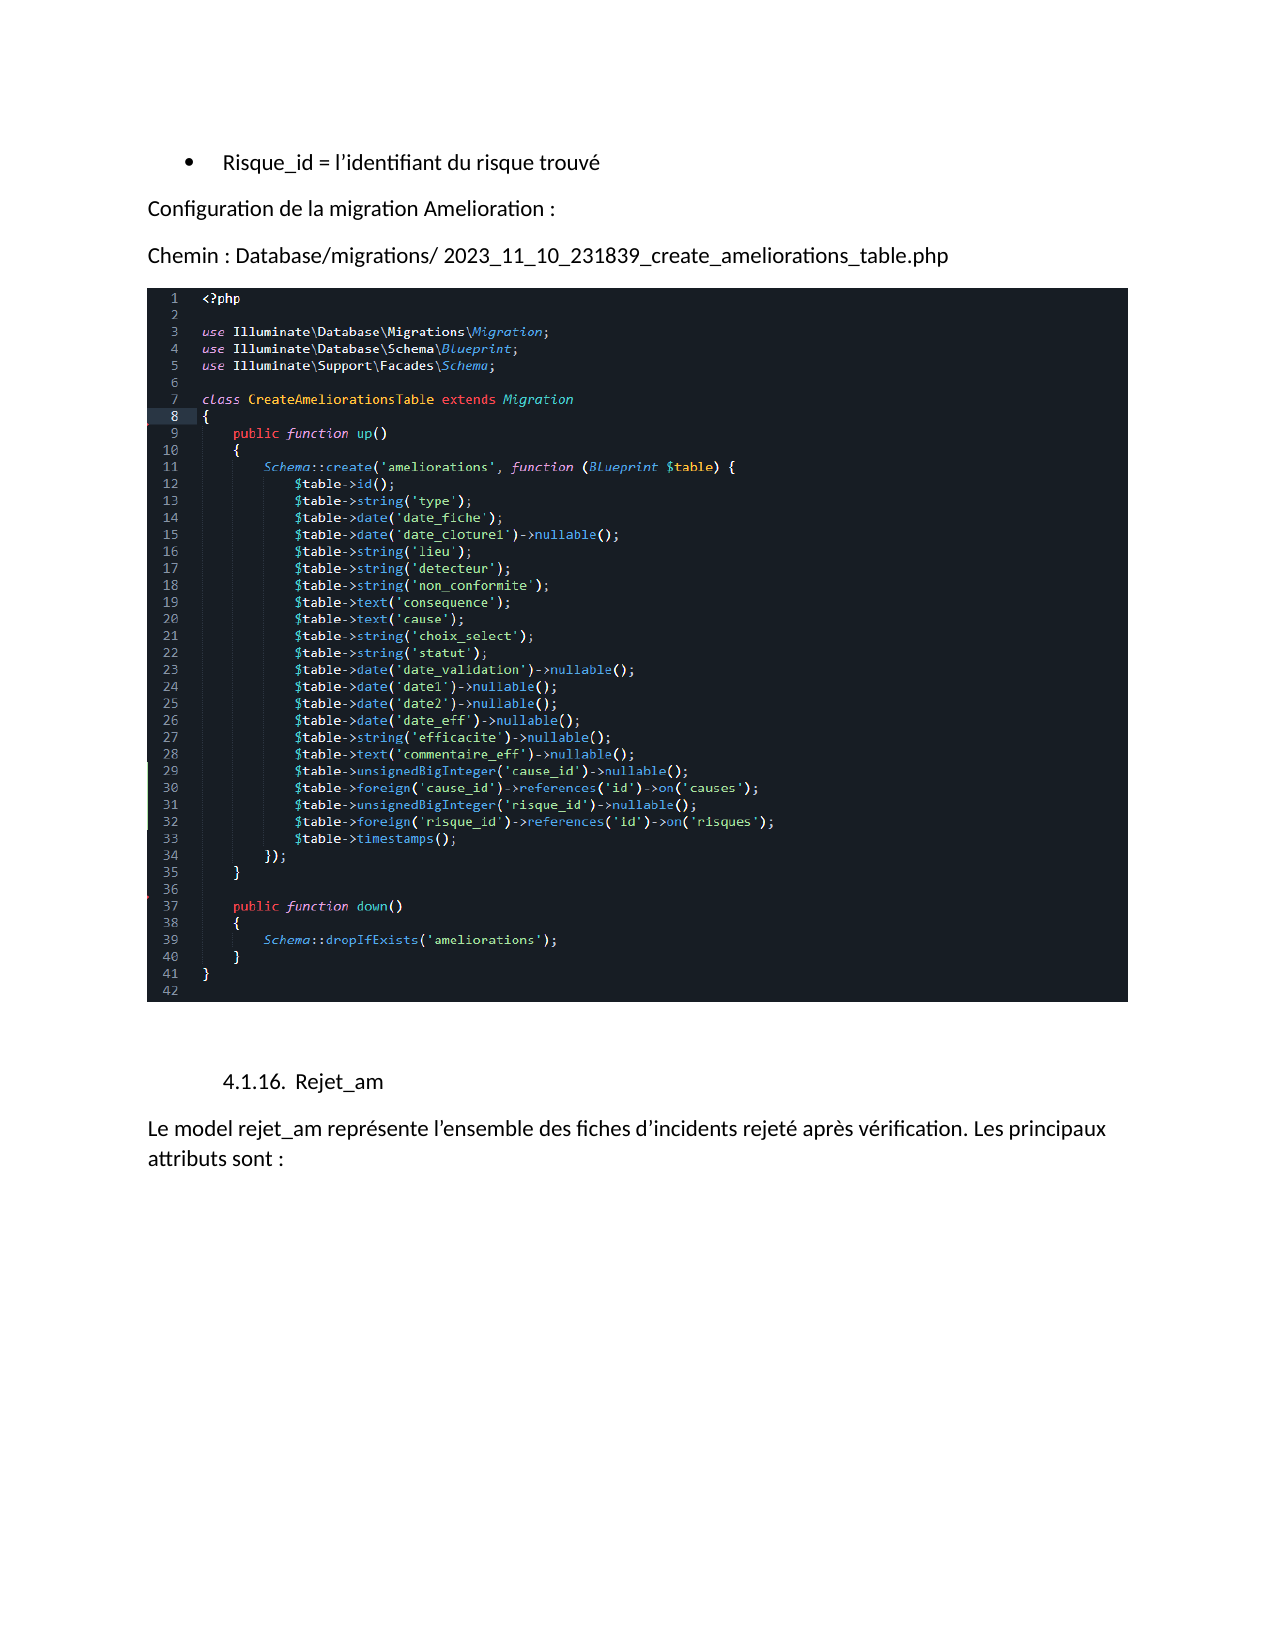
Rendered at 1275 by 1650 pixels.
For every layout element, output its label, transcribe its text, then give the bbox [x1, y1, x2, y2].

list Risque_id = l’identifiant du risque trouvé [185, 148, 1127, 176]
text Le model rejet_am représente l’ensemble des fiches d’incidents rejeté après vérification. Les principaux attributs sont : [148, 1114, 1127, 1173]
picture [147, 288, 1128, 1002]
text Chemin : Database/migrations/ 2023_11_10_231839_create_ameliorations_table.php [148, 241, 1127, 269]
text Configuration de la migration Amelioration : [148, 194, 1127, 222]
list Rejet_am [223, 1067, 1127, 1096]
